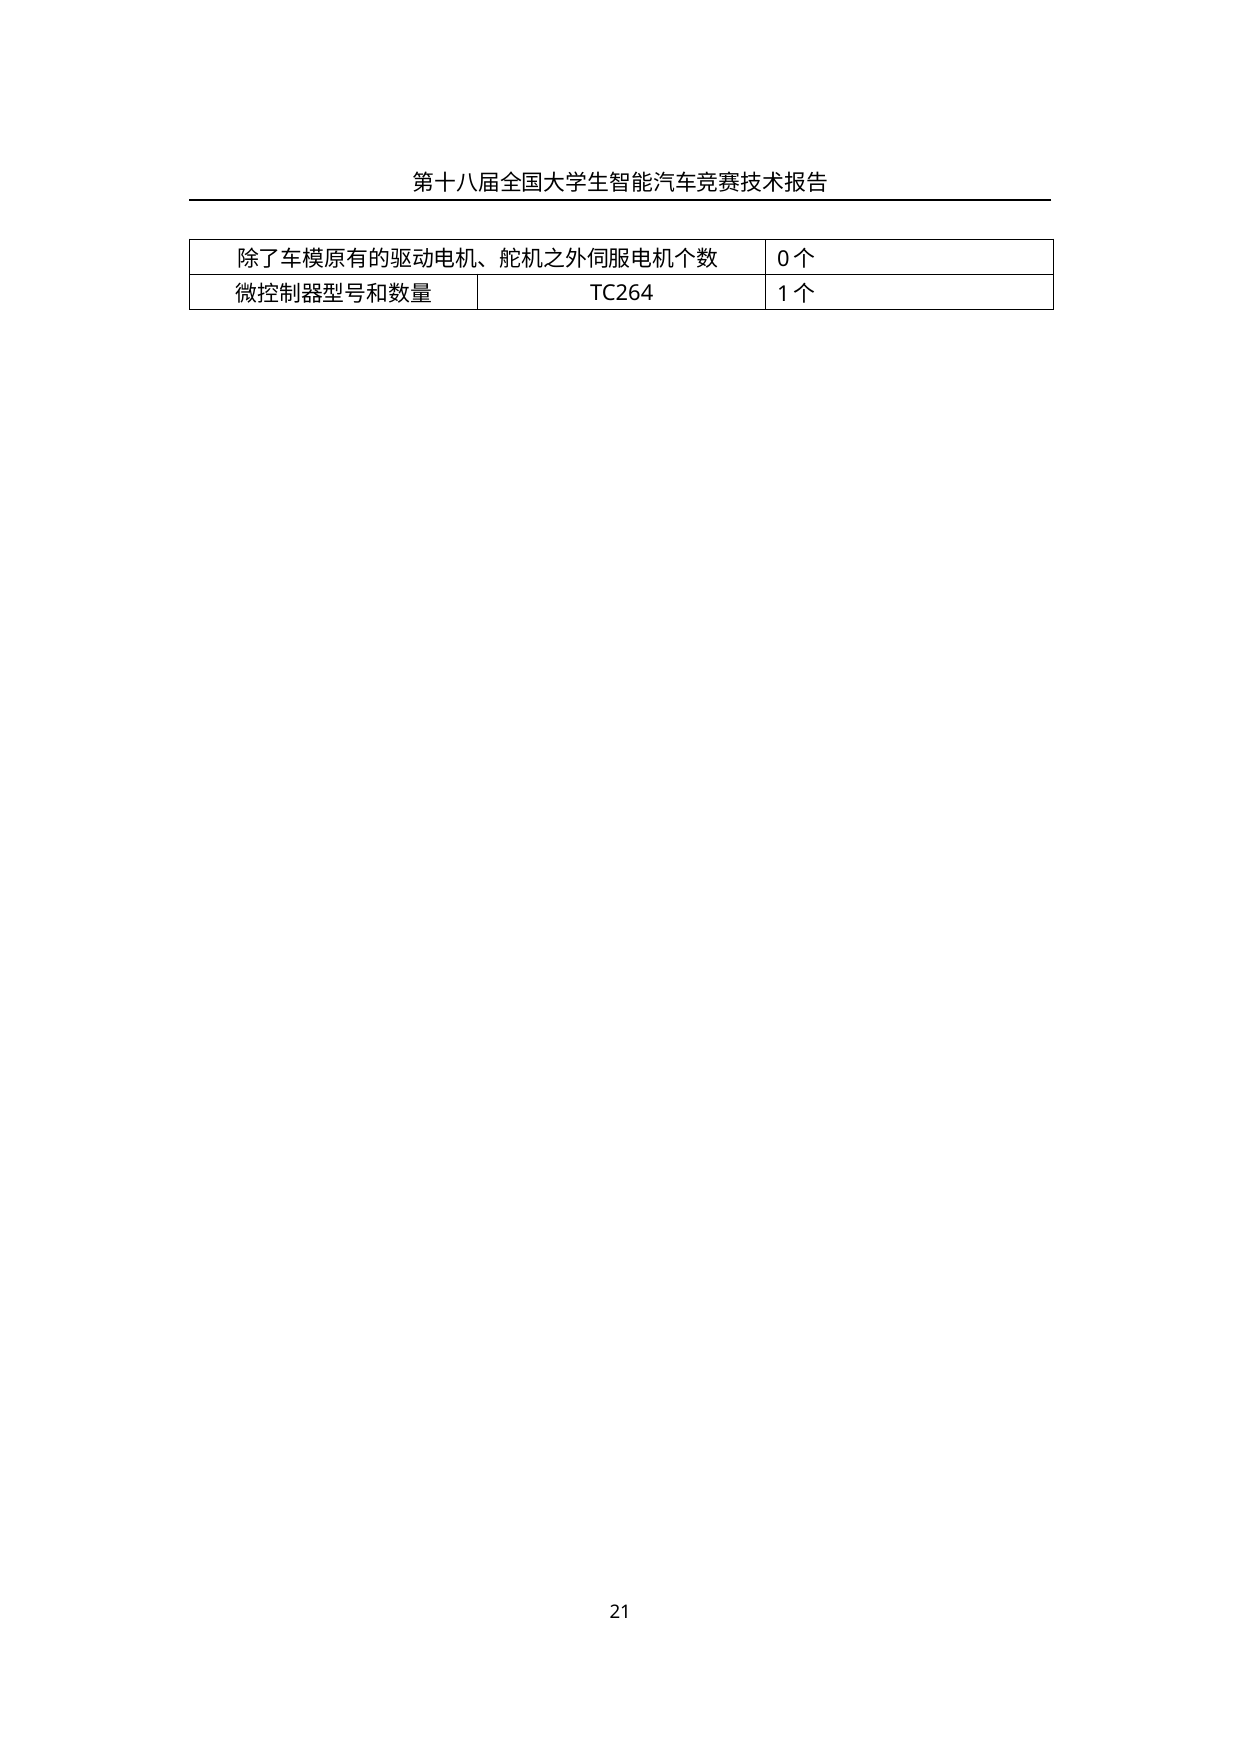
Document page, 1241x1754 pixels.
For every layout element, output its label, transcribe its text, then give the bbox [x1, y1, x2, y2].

table_cell 0个 [766, 240, 1053, 273]
table_cell 1个 [766, 275, 1053, 308]
table_cell 微控制器型号和数量 [190, 275, 477, 308]
table_cell TC264 [478, 275, 765, 308]
table_cell 除了车模原有的驱动电机、舵机之外伺服电机个数 [190, 240, 765, 273]
